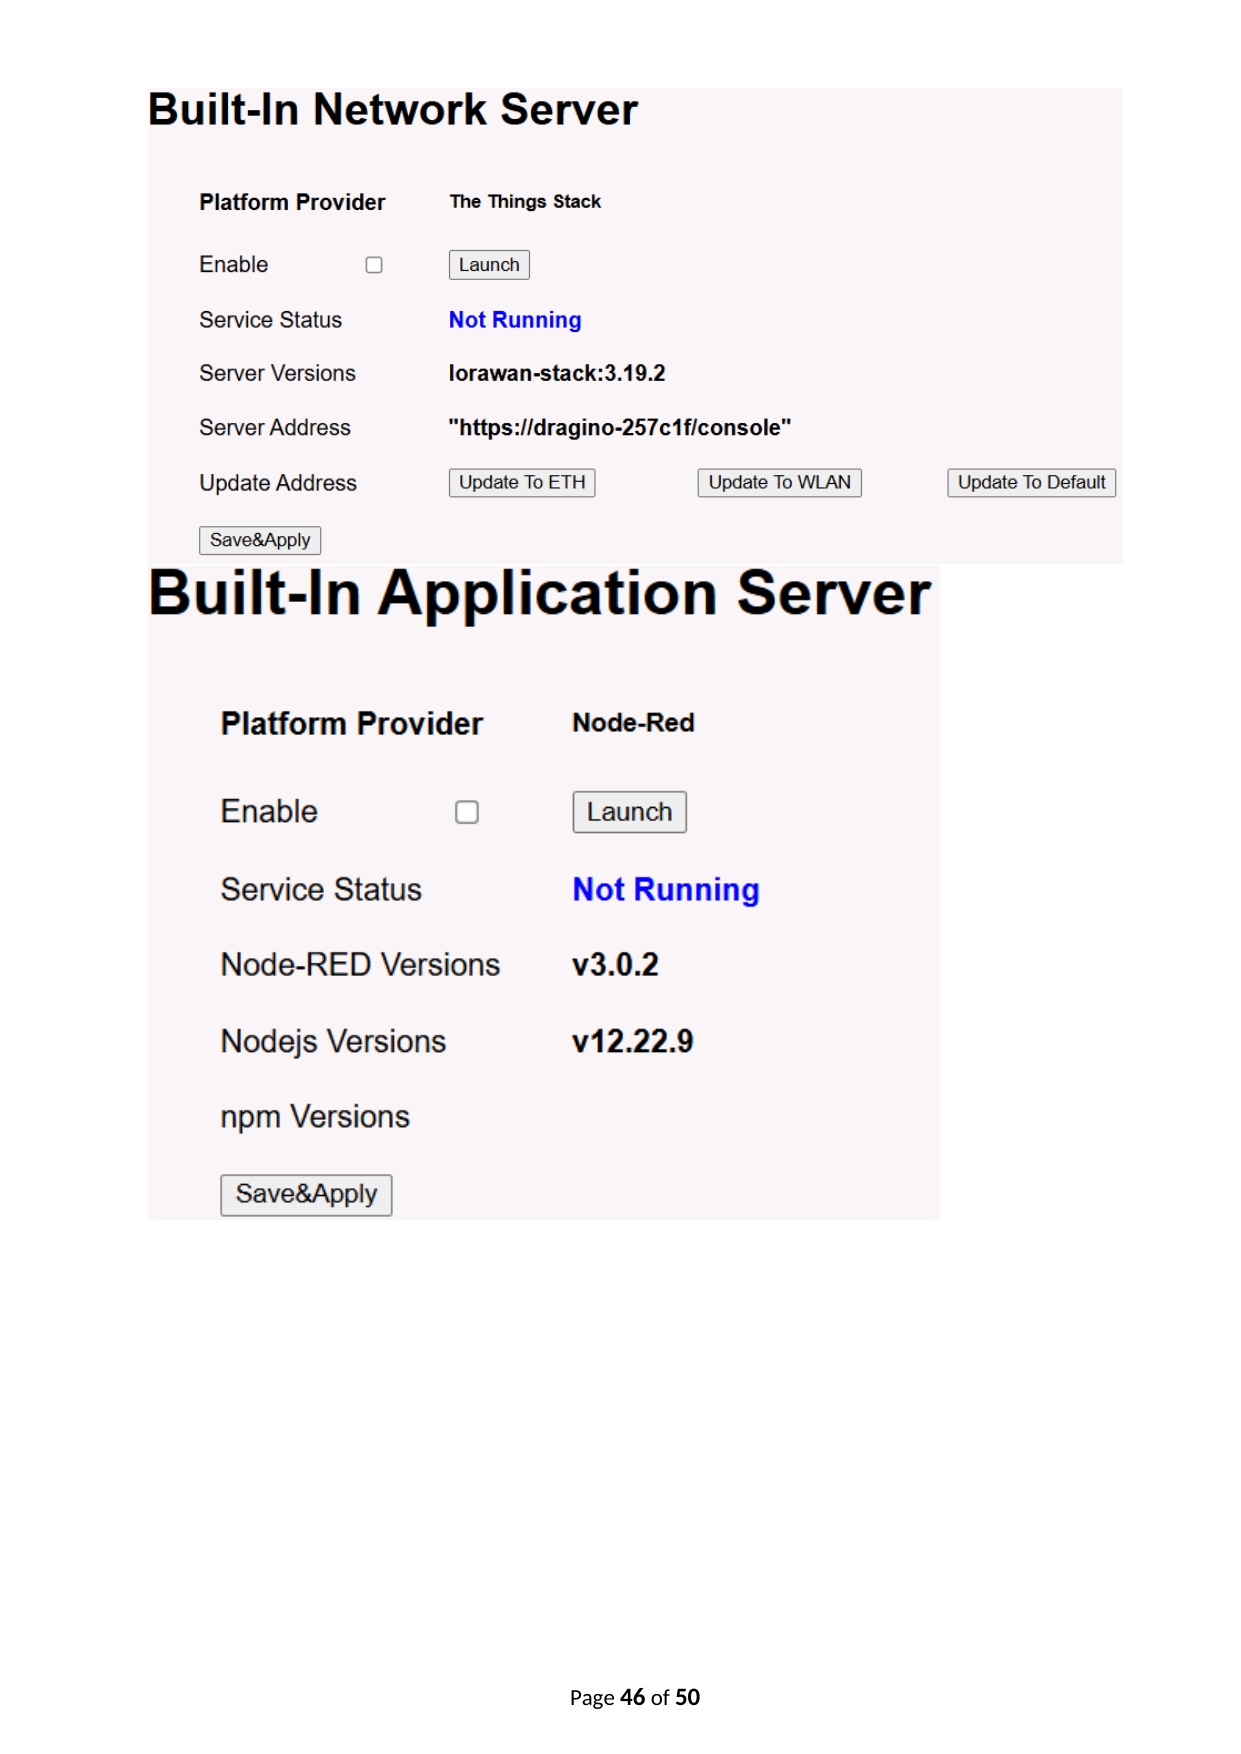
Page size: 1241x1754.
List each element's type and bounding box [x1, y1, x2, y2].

picture [147, 566, 941, 1220]
picture [147, 88, 1123, 564]
